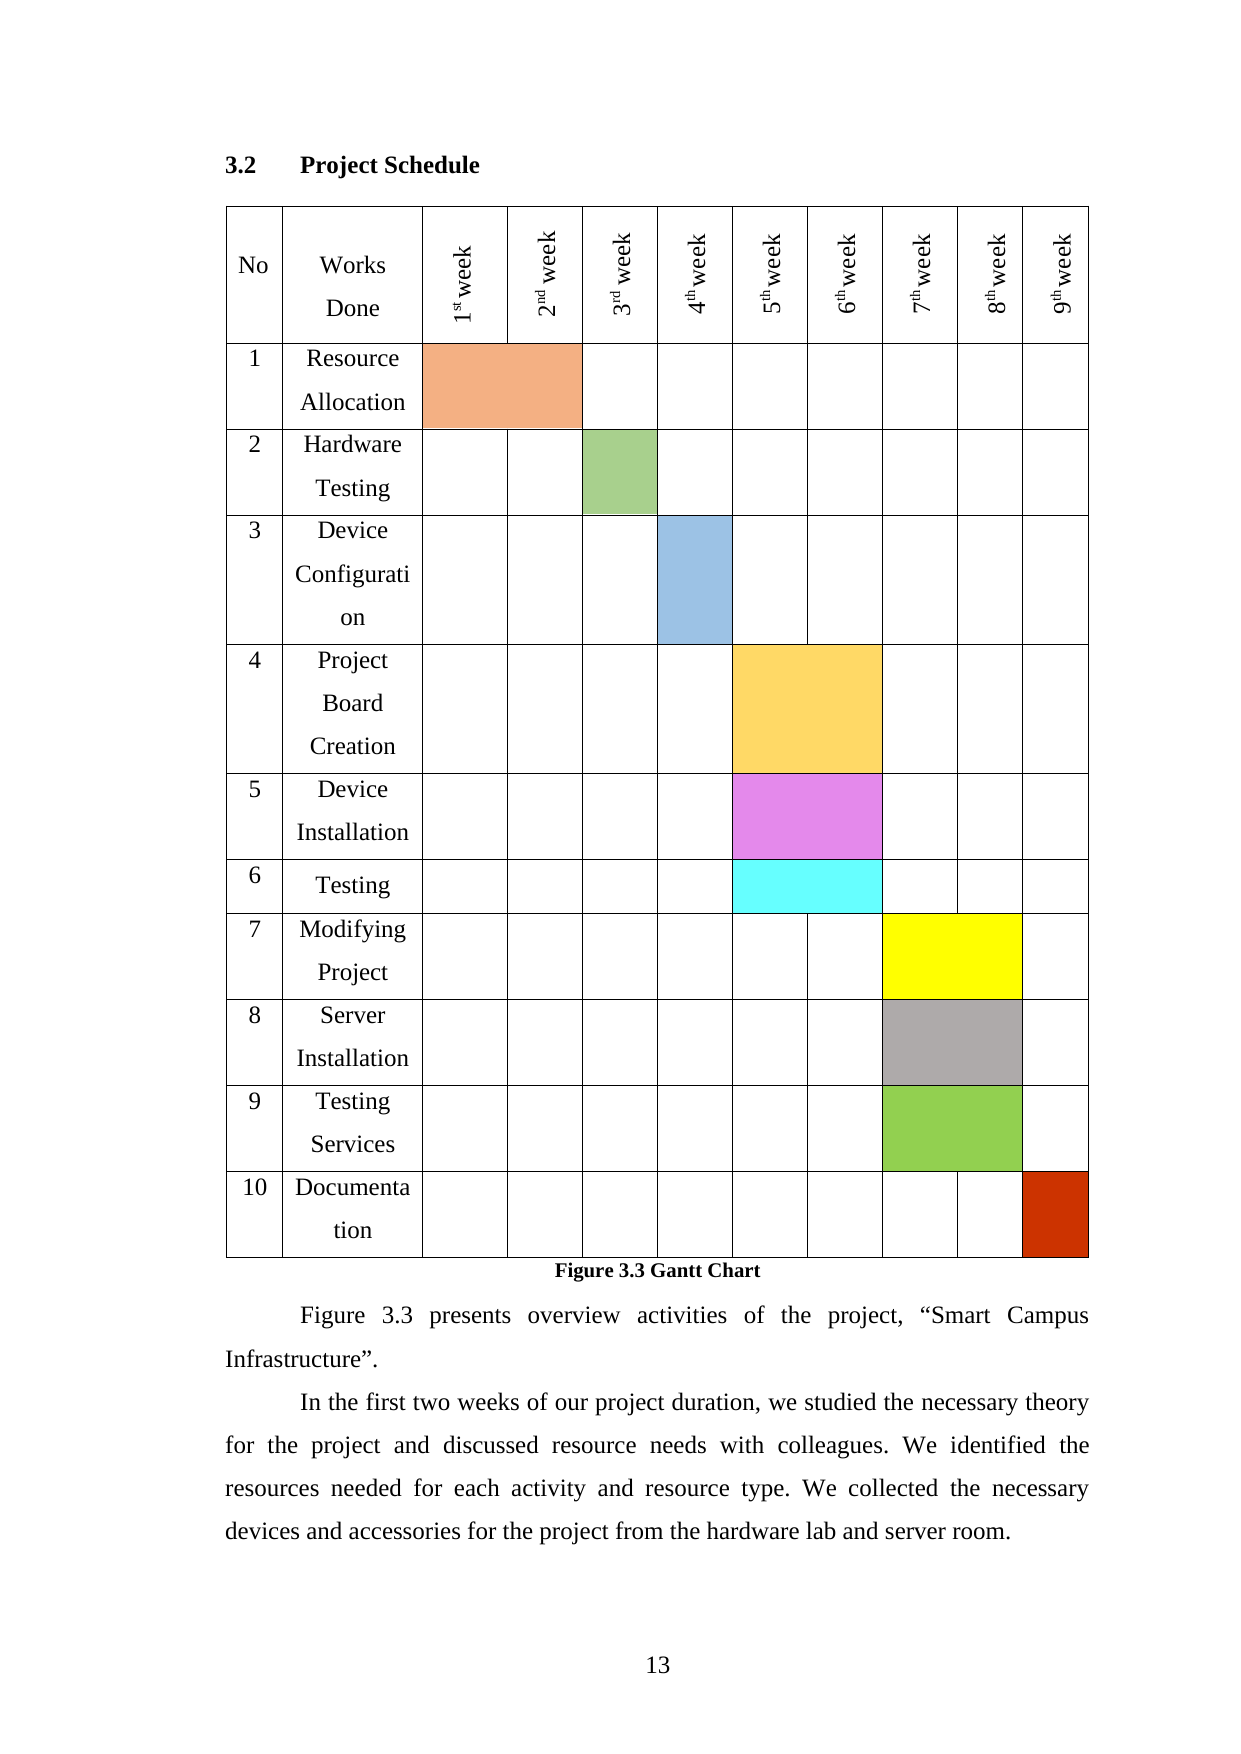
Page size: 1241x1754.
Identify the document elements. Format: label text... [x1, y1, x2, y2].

table_cell [733, 430, 807, 514]
subtitle 3.2 Project Schedule [225, 150, 1090, 179]
table_cell Project Board Creation [283, 645, 422, 773]
table_cell [808, 914, 882, 999]
table_cell [508, 645, 582, 773]
table_cell [1023, 1000, 1088, 1085]
table_cell 4 [227, 645, 282, 773]
table_cell [808, 1000, 882, 1085]
text Figure 3.3 Gantt Chart [225, 1258, 1090, 1282]
table_cell 6 [227, 860, 282, 913]
table_cell [423, 645, 507, 773]
table_cell 10 [227, 1172, 282, 1257]
table_cell Modifying Project [283, 914, 422, 999]
table_cell Hardware Testing [283, 430, 422, 514]
table_cell [583, 1000, 657, 1085]
table_cell [733, 344, 807, 428]
table_cell [733, 1000, 807, 1085]
table_cell [658, 1000, 732, 1085]
table_cell [658, 516, 732, 644]
table_cell [423, 860, 507, 913]
table_cell [1023, 914, 1088, 999]
table_cell [583, 1172, 657, 1257]
table_cell [1023, 344, 1088, 428]
table_cell [883, 645, 957, 773]
table_cell [423, 914, 507, 999]
table_header 7th week [883, 207, 957, 342]
table_cell [508, 1000, 582, 1085]
table_cell [423, 1086, 507, 1171]
table_cell [883, 430, 957, 514]
table_cell [733, 645, 882, 773]
table_cell [808, 430, 882, 514]
table_cell [958, 860, 1022, 913]
table_cell [508, 516, 582, 644]
table_cell [423, 1172, 507, 1257]
table_cell 8 [227, 1000, 282, 1085]
table_cell 7 [227, 914, 282, 999]
table_cell [733, 1172, 807, 1257]
table_cell [423, 516, 507, 644]
table_cell [658, 1172, 732, 1257]
table_cell [583, 344, 657, 428]
table_cell [658, 430, 732, 514]
table_cell [583, 430, 657, 514]
table_header 1st week [423, 207, 507, 342]
table_header No [227, 207, 282, 342]
table_cell Device Configuration [283, 516, 422, 644]
table_cell [583, 914, 657, 999]
table_cell [658, 344, 732, 428]
table_cell [958, 645, 1022, 773]
table_cell Testing [283, 860, 422, 913]
table_cell [883, 1086, 1022, 1171]
table_cell [883, 914, 1022, 999]
table_cell [958, 344, 1022, 428]
table_cell Resource Allocation [283, 344, 422, 428]
table_cell [1023, 860, 1088, 913]
table_cell [958, 430, 1022, 514]
table_cell [808, 1172, 882, 1257]
table_cell [1023, 516, 1088, 644]
table_cell [958, 1172, 1022, 1257]
table_header 8th week [958, 207, 1022, 342]
table_cell [508, 774, 582, 859]
table_cell 1 [227, 344, 282, 428]
table_cell 5 [227, 774, 282, 859]
table_cell [508, 860, 582, 913]
table_cell [508, 430, 582, 514]
table_cell 3 [227, 516, 282, 644]
table_cell [733, 860, 882, 913]
table_cell Device Installation [283, 774, 422, 859]
table_cell [658, 914, 732, 999]
table_cell [733, 914, 807, 999]
table_header 4th week [658, 207, 732, 342]
table_cell Documentation [283, 1172, 422, 1257]
table_cell [958, 516, 1022, 644]
table_cell [883, 516, 957, 644]
table_header 9th week [1023, 207, 1088, 342]
table_header Works Done [283, 207, 422, 342]
table_header 5th week [733, 207, 807, 342]
table_cell [808, 1086, 882, 1171]
table_cell [508, 1172, 582, 1257]
table_cell [1023, 1172, 1088, 1257]
table_cell [423, 344, 582, 428]
table_cell [423, 430, 507, 514]
table_header 6th week [808, 207, 882, 342]
table_cell [583, 1086, 657, 1171]
table_cell [658, 1086, 732, 1171]
table_cell Testing Services [283, 1086, 422, 1171]
table_cell [508, 914, 582, 999]
table_cell [883, 1000, 1022, 1085]
table_cell [808, 516, 882, 644]
table_cell [508, 1086, 582, 1171]
table_cell [658, 774, 732, 859]
table_cell Server Installation [283, 1000, 422, 1085]
table_cell [658, 860, 732, 913]
table_cell [958, 774, 1022, 859]
table_cell [733, 774, 882, 859]
table_cell [808, 344, 882, 428]
table_cell [583, 516, 657, 644]
table_cell [583, 645, 657, 773]
table_header 2nd week [508, 207, 582, 342]
table_cell [1023, 774, 1088, 859]
table_cell [883, 344, 957, 428]
table_cell [1023, 430, 1088, 514]
table_cell [658, 645, 732, 773]
table_cell 9 [227, 1086, 282, 1171]
table_cell [733, 1086, 807, 1171]
table_cell [1023, 645, 1088, 773]
table_cell [1023, 1086, 1088, 1171]
table_cell [883, 774, 957, 859]
table_cell [423, 1000, 507, 1085]
table_cell [733, 516, 807, 644]
table_header 3rd week [583, 207, 657, 342]
table_cell [883, 1172, 957, 1257]
table_cell [423, 774, 507, 859]
text Figure 3.3 presents overview activities of the project, “Smart Campus Infrastructure”. [225, 1301, 1090, 1372]
table_cell 2 [227, 430, 282, 514]
text In the first two weeks of our project duration, we studied the necessary theory for the project and discussed resource needs with colleagues. We identified the resources needed for each activity and resource type. We collected the necessary devices and accessories for the project from the hardware lab and server room. [225, 1387, 1090, 1545]
table_cell [583, 774, 657, 859]
table_cell [583, 860, 657, 913]
table_cell [883, 860, 957, 913]
